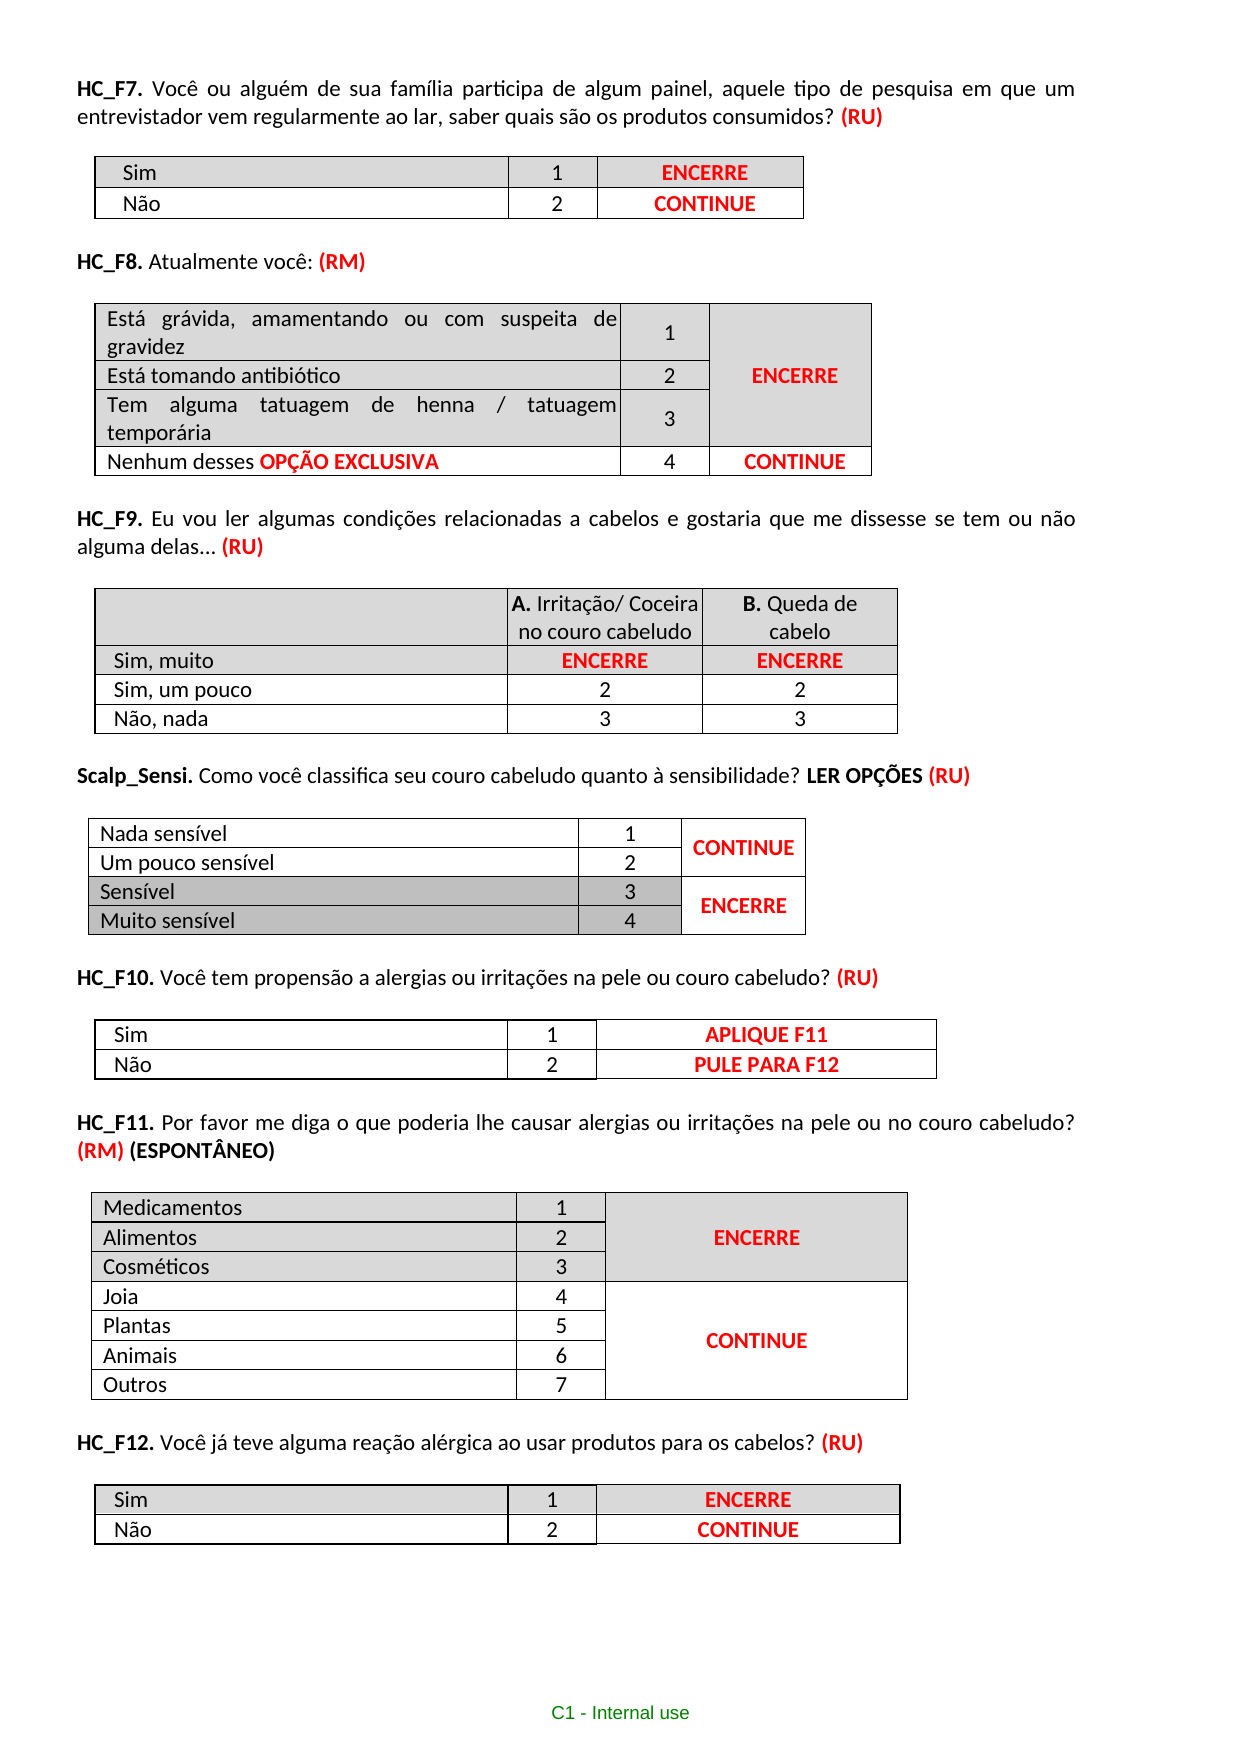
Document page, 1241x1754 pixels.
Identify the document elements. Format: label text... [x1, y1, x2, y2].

table_cell Não [96, 188, 508, 218]
table_cell CONTINUE [710, 447, 871, 475]
table_header 1 [517, 1193, 605, 1221]
table_header Nada sensível [89, 819, 578, 847]
table_cell 3 [508, 705, 702, 732]
table_cell 5 [517, 1311, 605, 1340]
table_header Sim [96, 1021, 507, 1048]
list HC_F11. Por favor me diga o que poderia lhe causar alergias ou irritações na pele ou no couro cabeludo? (RM) (ESPONTÂNEO) [77, 1108, 1078, 1164]
table_cell 3 [579, 877, 681, 905]
table_cell Sim, um pouco [96, 675, 507, 703]
text Scalp_Sensi. Como você classifica seu couro cabeludo quanto à sensibilidade? LER OPÇÕES (RU) [77, 762, 1078, 789]
table_header 1 [621, 304, 709, 360]
table_cell 3 [703, 705, 897, 732]
table_header B. Queda de cabelo [703, 589, 897, 645]
table_cell ENCERRE [703, 646, 897, 674]
table_cell 2 [508, 675, 702, 703]
table_cell 2 [703, 675, 897, 703]
table_cell 7 [517, 1370, 605, 1399]
table_header A. Irritação/ Coceira no couro cabeludo [508, 589, 702, 645]
table_cell 2 [509, 1515, 596, 1543]
table_cell Um pouco sensível [89, 848, 578, 876]
table_cell PULE PARA F12 [597, 1050, 936, 1078]
table_header Está grávida, amamentando ou com suspeita de gravidez [96, 304, 620, 360]
table_header ENCERRE [710, 304, 871, 446]
table_header APLIQUE F11 [597, 1020, 936, 1048]
table_cell ENCERRE [508, 646, 702, 674]
table_cell 4 [579, 906, 681, 934]
table_cell ENCERRE [682, 877, 805, 934]
table_cell 4 [621, 447, 709, 475]
table_cell CONTINUE [606, 1282, 907, 1399]
table_cell 2 [517, 1223, 605, 1251]
table_cell CONTINUE [598, 188, 803, 218]
table_header CONTINUE [682, 819, 805, 876]
list HC_F10. Você tem propensão a alergias ou irritações na pele ou couro cabeludo? (RU) [77, 963, 1078, 991]
table_cell Sim, muito [96, 646, 507, 674]
text HC_F8. Atualmente você: (RM) [77, 247, 1078, 275]
table_header ENCERRE [598, 157, 803, 187]
table_header ENCERRE [606, 1193, 907, 1281]
table_cell 2 [621, 361, 709, 389]
table_cell Alimentos [92, 1223, 516, 1251]
table_cell Joia [92, 1282, 516, 1310]
table_cell Muito sensível [89, 906, 578, 934]
table_cell Animais [92, 1341, 516, 1369]
table_header 1 [508, 1021, 596, 1048]
table_cell Cosméticos [92, 1252, 516, 1281]
table_header [96, 589, 507, 645]
table_cell Sensível [89, 877, 578, 905]
text HC_F7. Você ou alguém de sua família participa de algum painel, aquele tipo de pesquisa em que um entrevistador vem regularmente ao lar, saber quais são os produtos consumidos? (RU) [77, 74, 1078, 130]
table_header Sim [96, 157, 508, 187]
table_header 1 [579, 819, 681, 847]
table_cell 2 [508, 1050, 596, 1078]
table_cell 4 [517, 1282, 605, 1310]
table_cell Plantas [92, 1311, 516, 1340]
table_cell 3 [517, 1252, 605, 1281]
table_header 1 [509, 1486, 596, 1513]
text HC_F9. Eu vou ler algumas condições relacionadas a cabelos e gostaria que me dissesse se tem ou não alguma delas... (RU) [77, 504, 1078, 560]
table_header ENCERRE [597, 1485, 899, 1513]
table_cell Nenhum desses OPÇÃO EXCLUSIVA [96, 447, 620, 475]
table_header Sim [96, 1486, 507, 1513]
table_cell CONTINUE [597, 1515, 899, 1543]
table_cell 2 [579, 848, 681, 876]
table_cell 6 [517, 1341, 605, 1369]
table_header 1 [509, 157, 597, 187]
table_cell Não [96, 1050, 507, 1078]
table_cell Não [96, 1515, 507, 1543]
list HC_F12. Você já teve alguma reação alérgica ao usar produtos para os cabelos? (RU) [77, 1428, 1078, 1456]
table_cell Outros [92, 1370, 516, 1399]
table_cell Está tomando antibiótico [96, 361, 620, 389]
table_cell 3 [621, 390, 709, 446]
table_header Medicamentos [92, 1193, 516, 1221]
table_cell 2 [509, 188, 597, 218]
table_cell Não, nada [96, 705, 507, 732]
table_cell Tem alguma tatuagem de henna / tatuagem temporária [96, 390, 620, 446]
